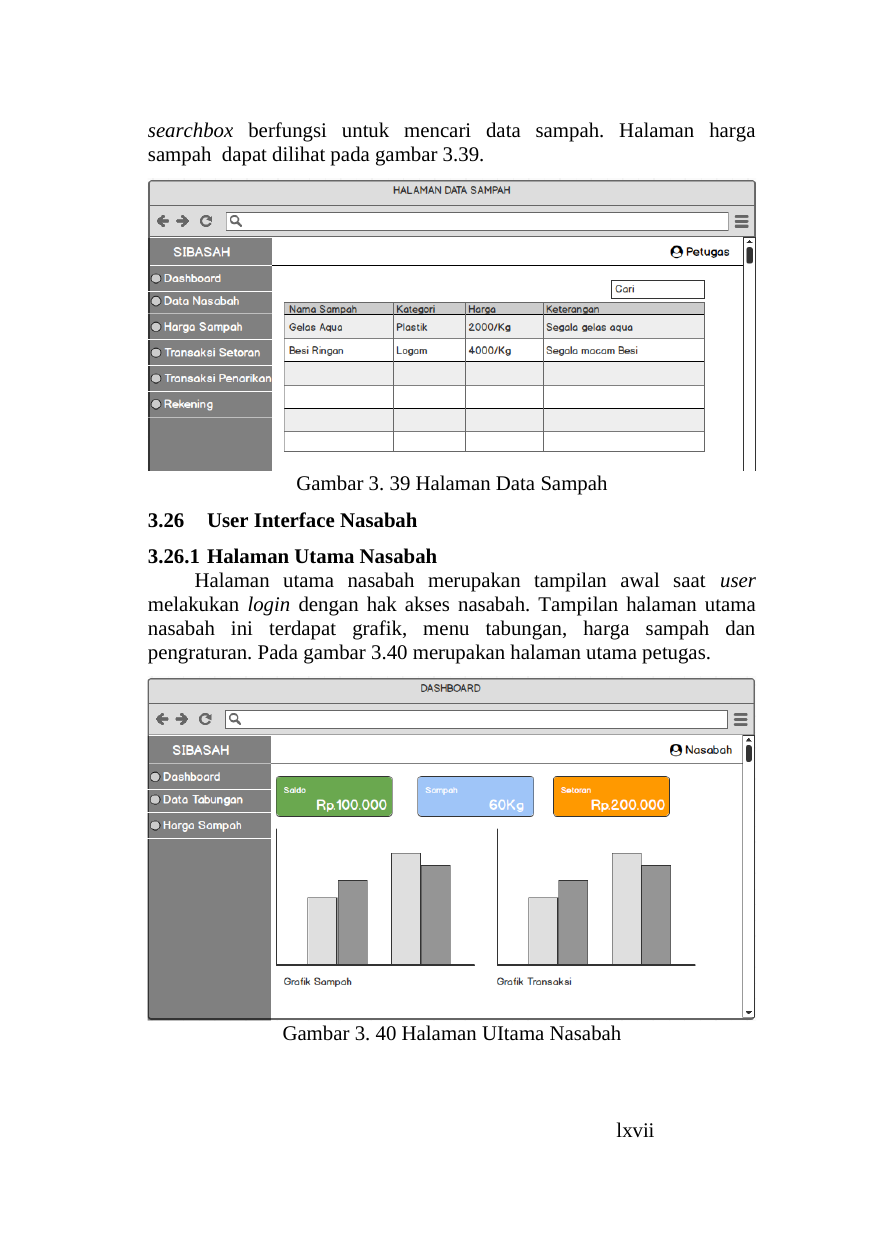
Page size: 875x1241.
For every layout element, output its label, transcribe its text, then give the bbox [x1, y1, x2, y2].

text User Interface Nasabah [148, 507, 756, 532]
picture [147, 178, 757, 471]
text Halaman Utama Nasabah [148, 544, 756, 568]
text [148, 118, 756, 166]
list Halaman utama nasabah merupakan tampilan awal saat user melakukan login dengan hak akses nasabah. Tampilan halaman utama nasabah ini terdapat grafik, menu tabungan, harga sampah dan pengraturan. Pada gambar 3.40 merupakan halaman utama petugas. [148, 568, 756, 664]
picture [147, 676, 757, 1021]
